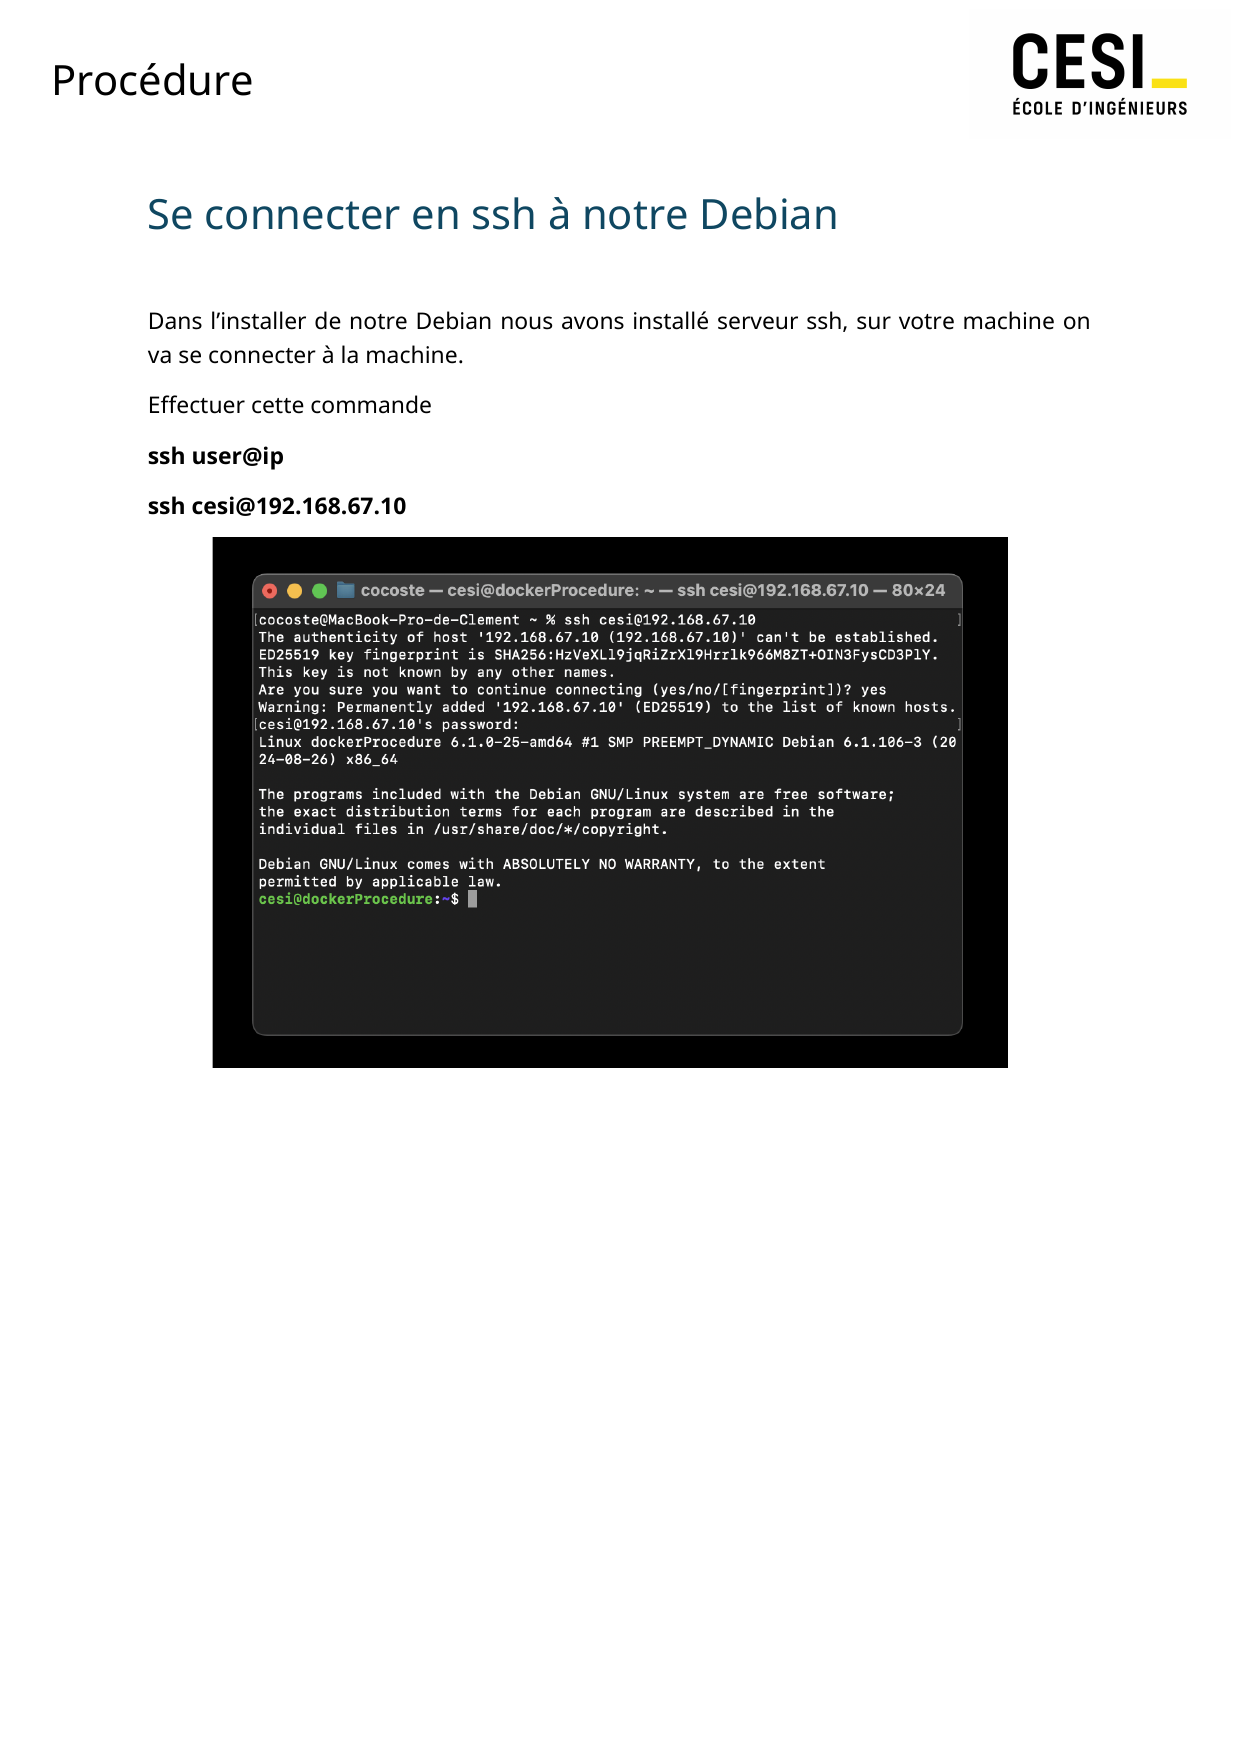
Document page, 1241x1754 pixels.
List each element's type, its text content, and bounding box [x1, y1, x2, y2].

text ssh user@ip [148, 440, 1093, 471]
picture [968, 9, 1232, 139]
subtitle Se connecter en ssh à notre Debian [148, 185, 1093, 242]
picture [212, 537, 1008, 1068]
text Dans l’installer de notre Debian nous avons installé serveur ssh, sur votre machine on va se connecter à la machine. [148, 305, 1093, 370]
text Effectuer cette commande [148, 389, 1093, 421]
text ssh cesi@192.168.67.10 [148, 490, 1093, 521]
